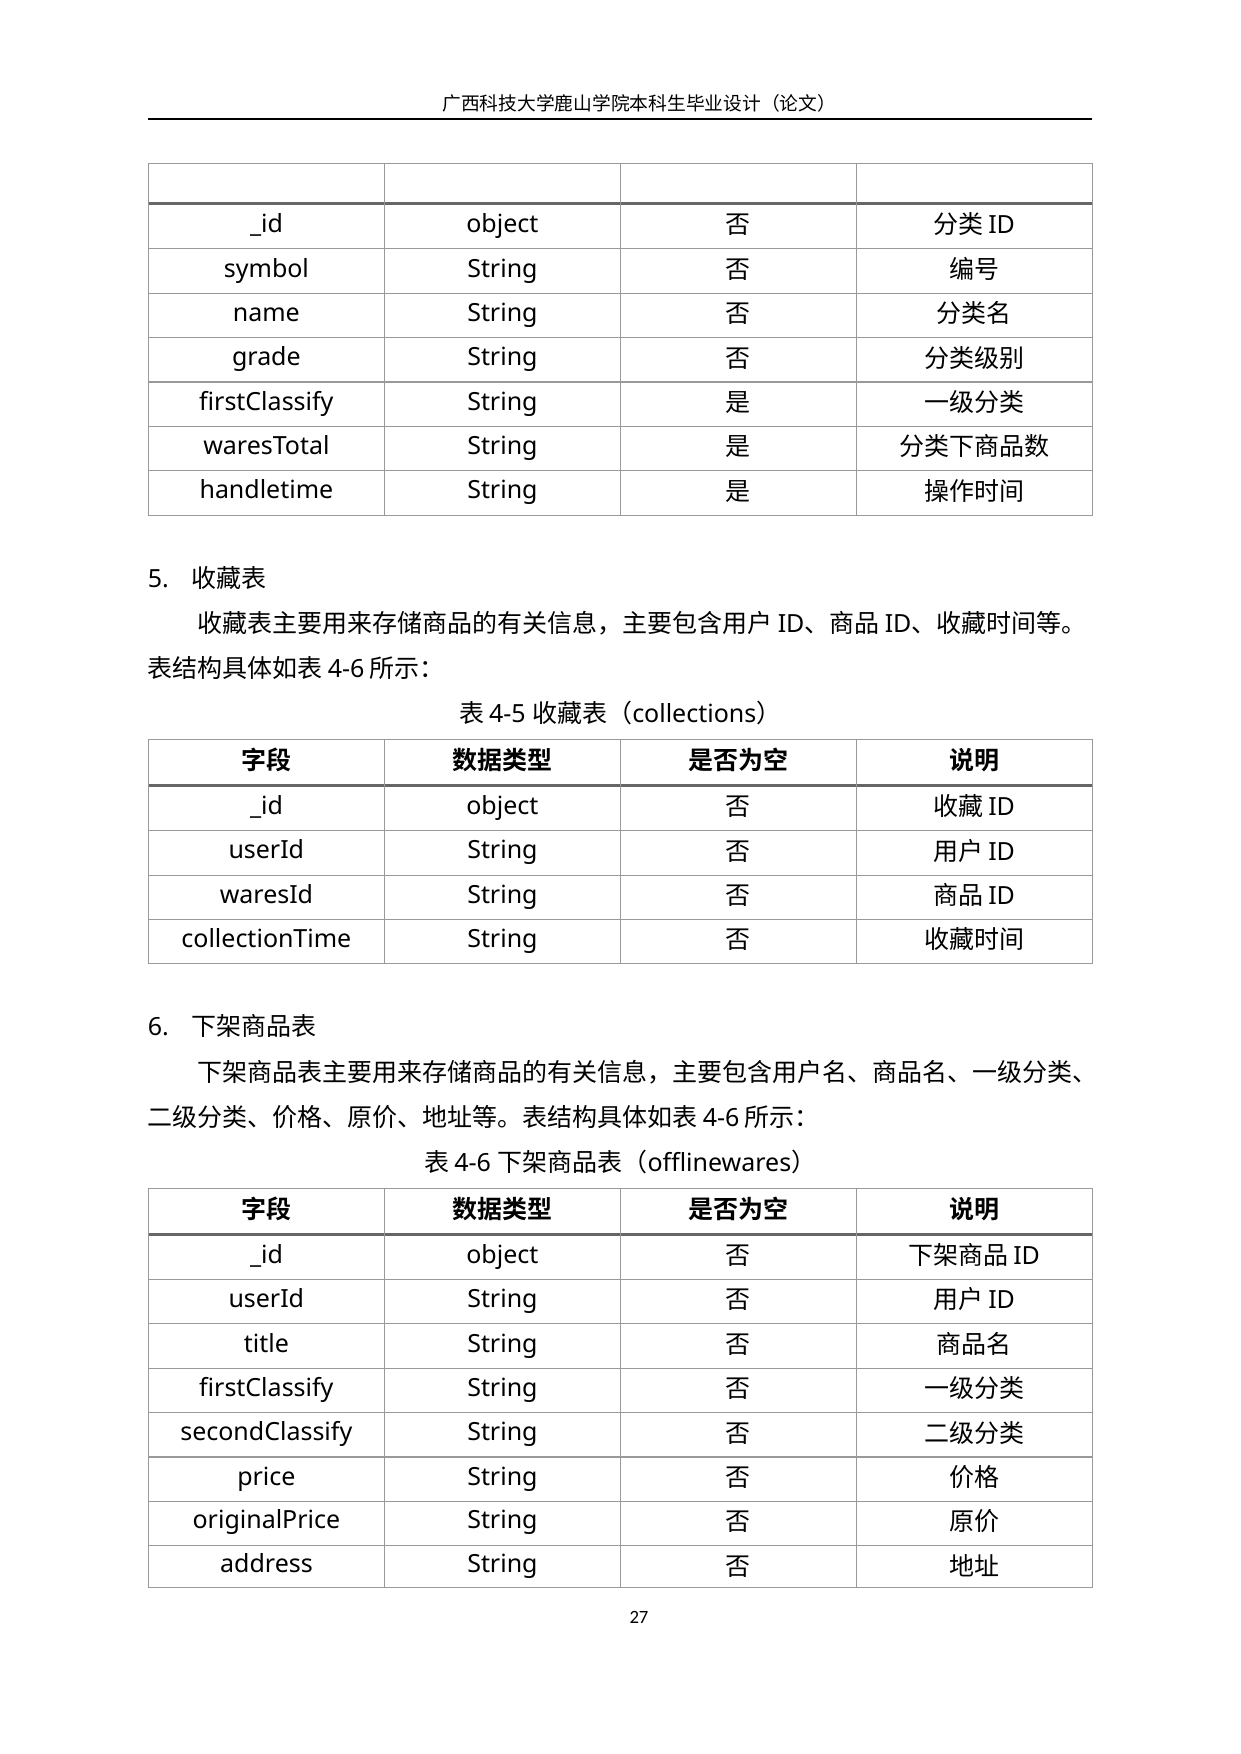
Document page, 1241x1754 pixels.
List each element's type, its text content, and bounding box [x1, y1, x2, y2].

table_header 数据类型 [385, 164, 620, 202]
table_cell String [385, 1413, 620, 1456]
table_cell 否 [621, 876, 856, 919]
table_header 数据类型 [385, 1189, 620, 1232]
table_cell 收藏时间 [857, 920, 1092, 963]
table_cell 分类级别 [857, 338, 1092, 381]
table_cell String [385, 831, 620, 874]
table_cell 商品ID [857, 876, 1092, 919]
table_cell String [385, 427, 620, 470]
table_cell 否 [621, 1236, 856, 1279]
table_cell handletime [149, 471, 384, 514]
table_header 说明 [857, 740, 1092, 784]
list 下架商品表 [148, 1007, 1092, 1043]
table_cell userId [149, 831, 384, 874]
table_cell firstClassify [149, 1369, 384, 1412]
table_cell object [385, 787, 620, 830]
table_cell 否 [621, 1413, 856, 1456]
table_cell name [149, 294, 384, 337]
table_header 数据类型 [385, 740, 620, 784]
table_cell String [385, 249, 620, 293]
table_cell String [385, 383, 620, 426]
table_cell String [385, 294, 620, 337]
table_cell String [385, 876, 620, 919]
list 收藏表 [148, 558, 1092, 594]
table_cell 二级分类 [857, 1413, 1092, 1456]
table_cell 原价 [857, 1502, 1092, 1545]
table_header 是否为空 [621, 1189, 856, 1232]
table_cell 收藏ID [857, 787, 1092, 830]
table_cell String [385, 338, 620, 381]
table_cell 否 [621, 1280, 856, 1323]
table_header 字段 [149, 164, 384, 202]
table_cell String [385, 1369, 620, 1412]
table_cell 否 [621, 787, 856, 830]
table_cell 否 [621, 1324, 856, 1368]
table_cell waresTotal [149, 427, 384, 470]
table_header 说明 [857, 1189, 1092, 1232]
table_cell userId [149, 1280, 384, 1323]
table_cell 价格 [857, 1458, 1092, 1501]
table_cell _id [149, 1236, 384, 1279]
table_cell 是 [621, 427, 856, 470]
table_cell _id [149, 205, 384, 248]
table_cell String [385, 920, 620, 963]
table_cell 地址 [857, 1546, 1092, 1587]
table_cell 一级分类 [857, 383, 1092, 426]
table_cell firstClassify [149, 383, 384, 426]
table_cell collectionTime [149, 920, 384, 963]
table_cell 分类下商品数 [857, 427, 1092, 470]
table_header 字段 [149, 740, 384, 784]
table_cell 否 [621, 1369, 856, 1412]
table_cell String [385, 1280, 620, 1323]
table_cell 否 [621, 1502, 856, 1545]
table_cell 编号 [857, 249, 1092, 293]
table_cell String [385, 1324, 620, 1368]
table_cell 否 [621, 1546, 856, 1587]
table_cell secondClassify [149, 1413, 384, 1456]
table_cell originalPrice [149, 1502, 384, 1545]
table_cell 操作时间 [857, 471, 1092, 514]
table_cell price [149, 1458, 384, 1501]
table_cell 否 [621, 920, 856, 963]
text 收藏表主要用来存储商品的有关信息，主要包含用户ID、商品ID、收藏时间等。表结构具体如表4-6所示： [148, 603, 1092, 685]
table_cell String [385, 1458, 620, 1501]
table_cell 否 [621, 831, 856, 874]
table_cell 分类ID [857, 205, 1092, 248]
table_cell String [385, 1502, 620, 1545]
table_cell 否 [621, 338, 856, 381]
table_cell 一级分类 [857, 1369, 1092, 1412]
table_cell object [385, 1236, 620, 1279]
text 表4-6 下架商品表（offlinewares） [148, 1143, 1092, 1179]
table_cell address [149, 1546, 384, 1587]
table_cell 商品名 [857, 1324, 1092, 1368]
table_cell 用户ID [857, 831, 1092, 874]
table_header 是否为空 [621, 740, 856, 784]
table_cell title [149, 1324, 384, 1368]
table_cell String [385, 1546, 620, 1587]
table_cell 否 [621, 294, 856, 337]
text 表4-5 收藏表（collections） [148, 694, 1092, 730]
table_cell 是 [621, 471, 856, 514]
table_cell 分类名 [857, 294, 1092, 337]
table_cell waresId [149, 876, 384, 919]
table_cell 否 [621, 1458, 856, 1501]
text 下架商品表主要用来存储商品的有关信息，主要包含用户名、商品名、一级分类、二级分类、价格、原价、地址等。表结构具体如表4-6所示： [148, 1052, 1092, 1134]
table_cell 下架商品ID [857, 1236, 1092, 1279]
table_cell object [385, 205, 620, 248]
table_header 是否为空 [621, 164, 856, 202]
table_header 说明 [857, 164, 1092, 202]
table_cell 是 [621, 383, 856, 426]
table_cell String [385, 471, 620, 514]
table_cell symbol [149, 249, 384, 293]
table_cell 否 [621, 249, 856, 293]
table_cell grade [149, 338, 384, 381]
table_header 字段 [149, 1189, 384, 1232]
table_cell 否 [621, 205, 856, 248]
table_cell 用户ID [857, 1280, 1092, 1323]
table_cell _id [149, 787, 384, 830]
